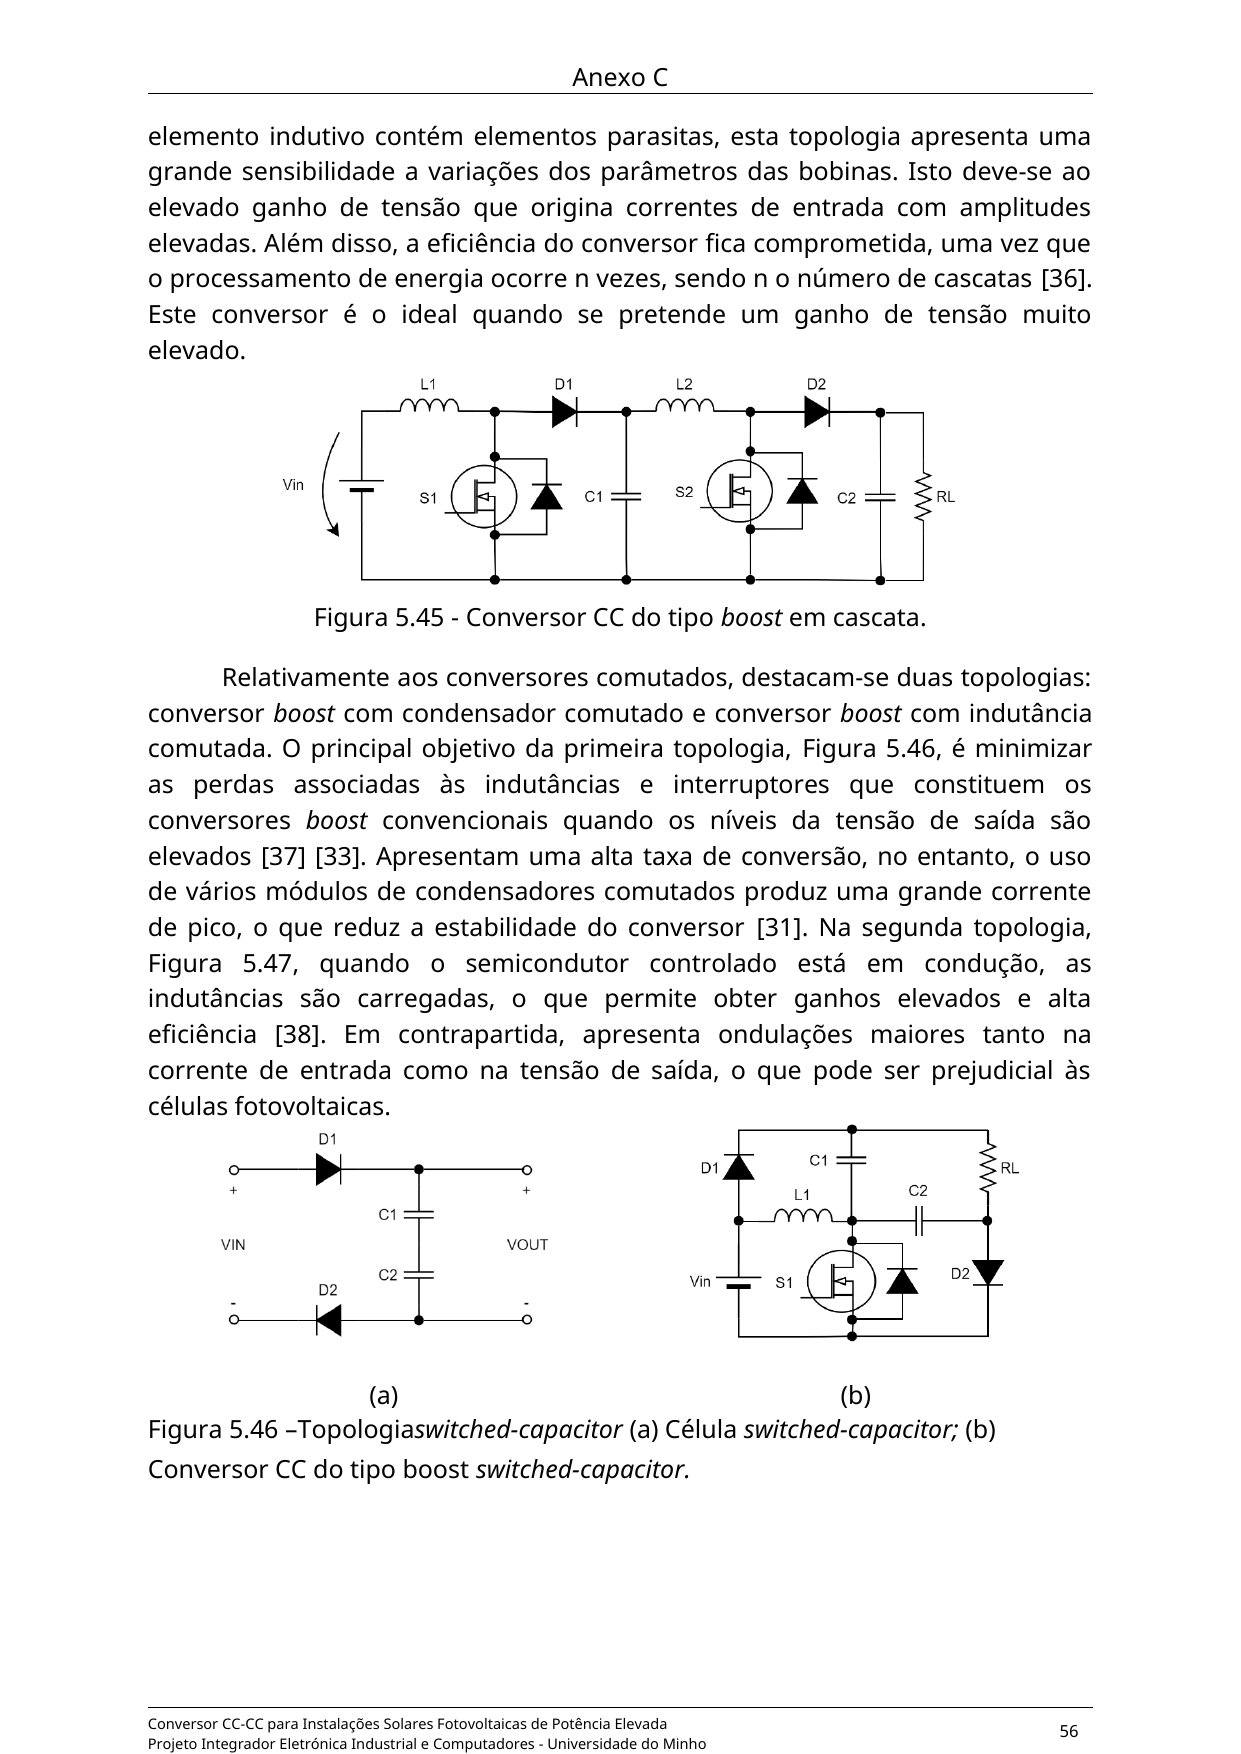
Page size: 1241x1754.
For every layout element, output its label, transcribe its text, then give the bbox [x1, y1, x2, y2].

picture [278, 368, 962, 587]
picture [685, 1123, 1026, 1342]
table_header [620, 1124, 1092, 1378]
table_cell (b) [620, 1378, 1092, 1412]
table_cell (a) [148, 1378, 619, 1412]
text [148, 118, 1092, 367]
table_header [148, 1124, 619, 1378]
picture [218, 1123, 550, 1366]
